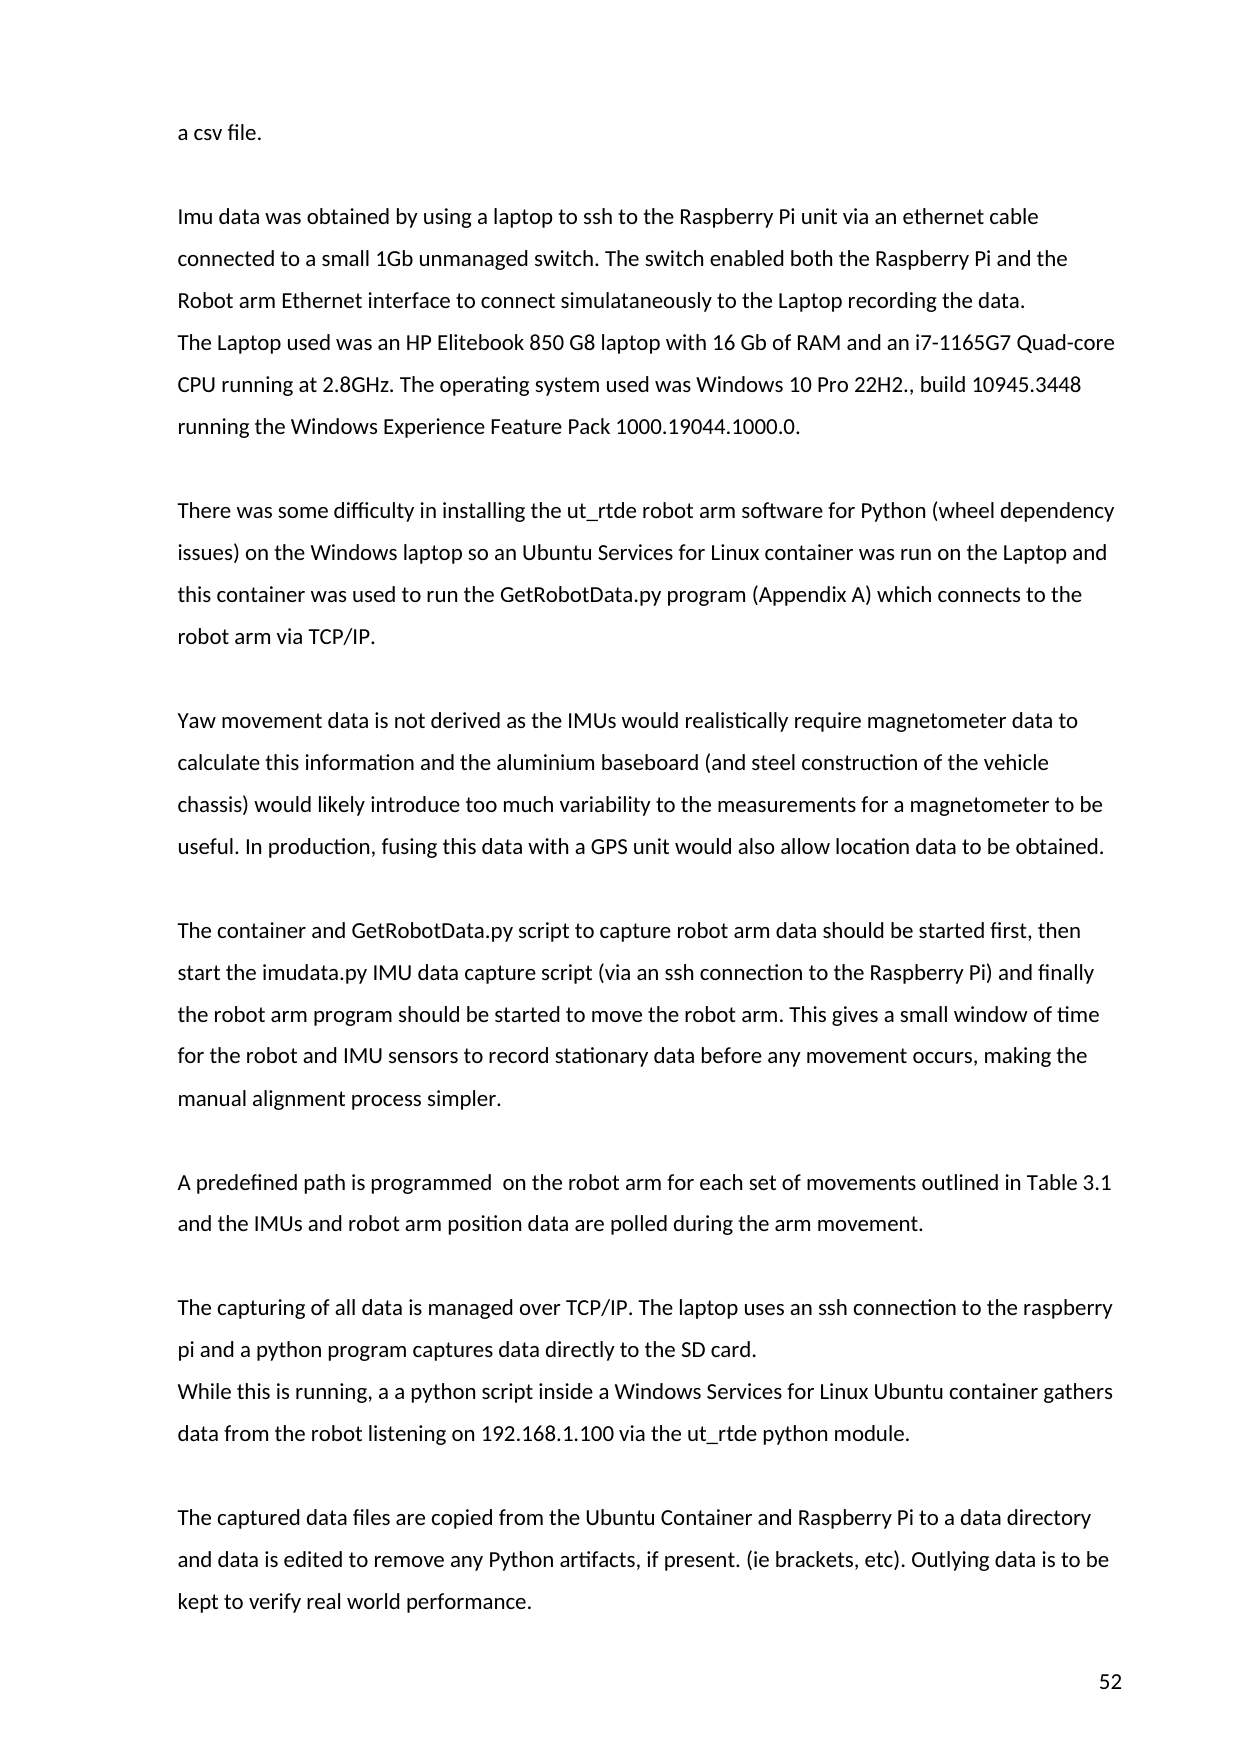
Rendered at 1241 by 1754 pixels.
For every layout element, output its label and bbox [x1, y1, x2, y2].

text [177, 118, 1122, 1615]
